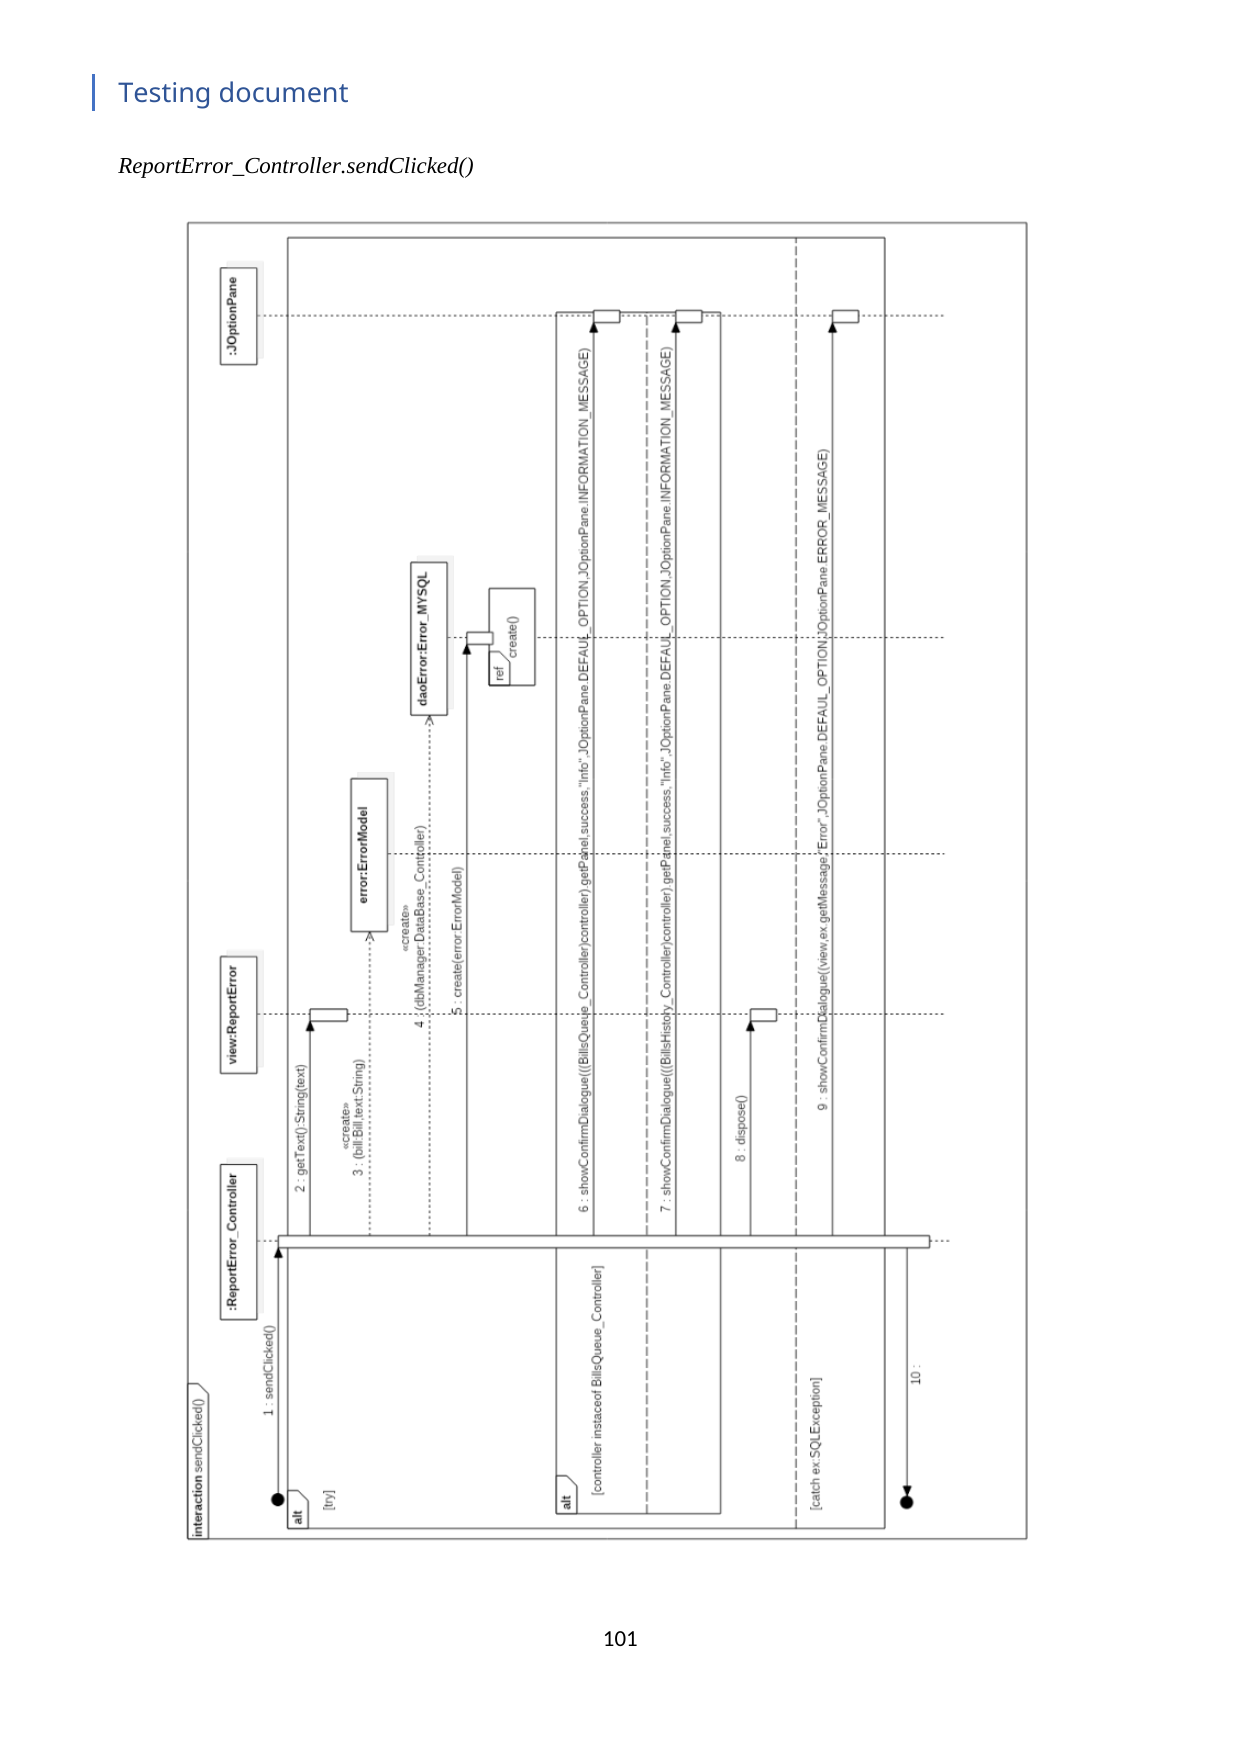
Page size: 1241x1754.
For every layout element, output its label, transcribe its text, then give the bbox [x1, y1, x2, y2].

subtitle ReportError_Controller.sendClicked() [118, 152, 1122, 178]
picture [180, 187, 1063, 1546]
